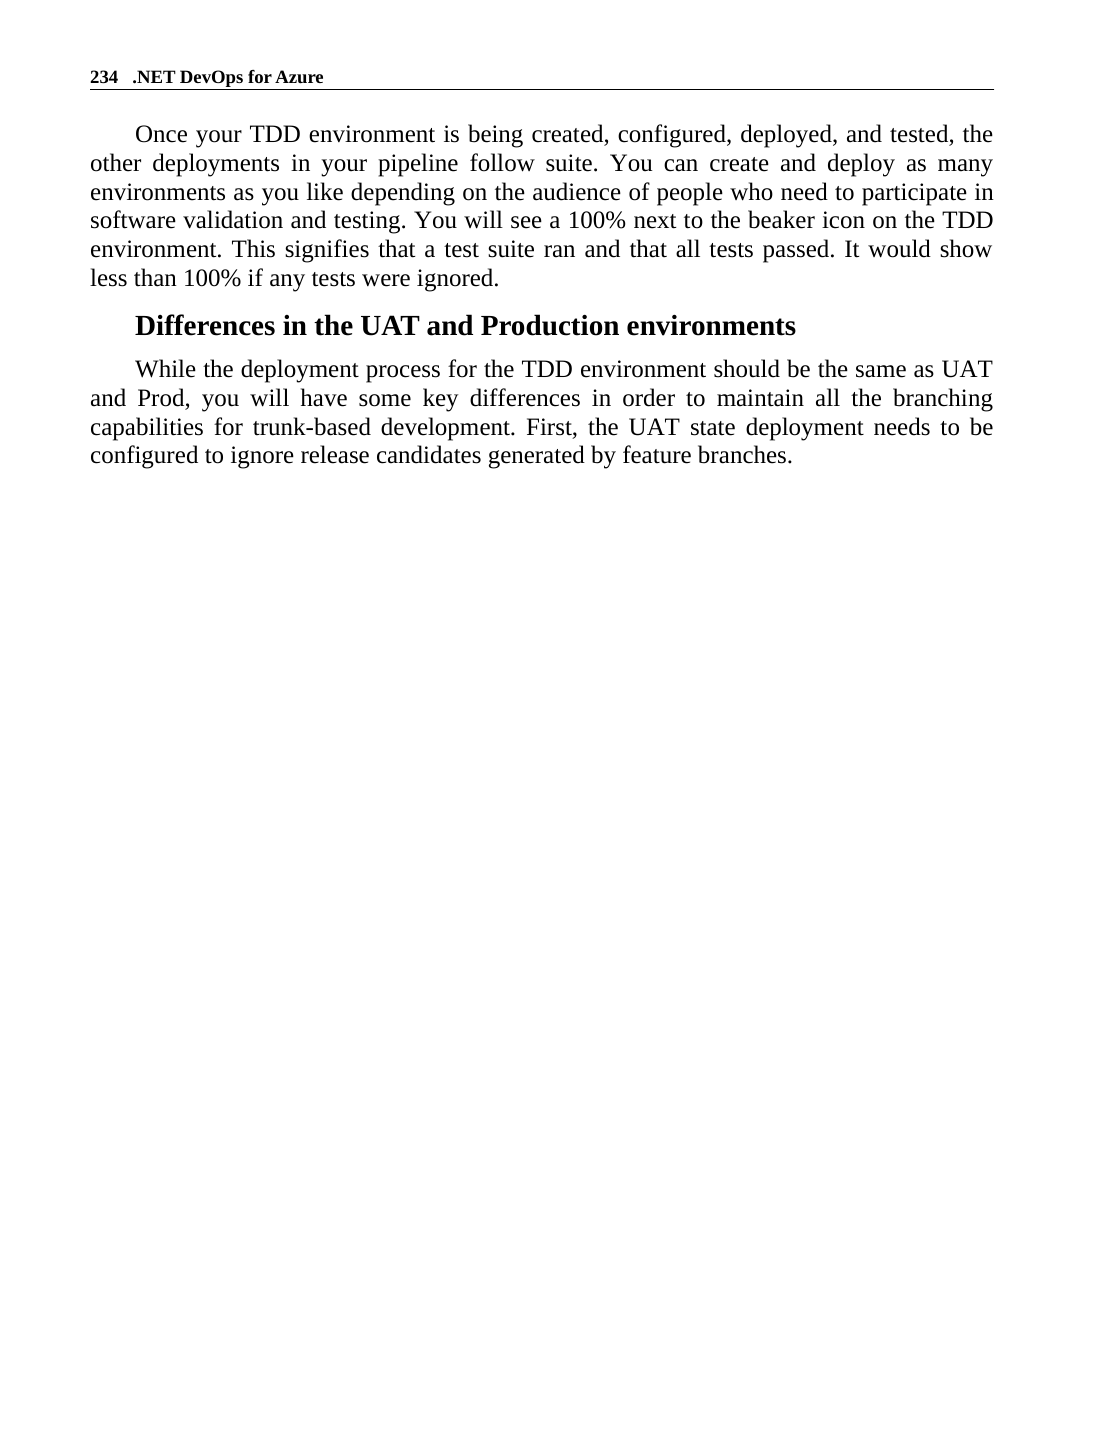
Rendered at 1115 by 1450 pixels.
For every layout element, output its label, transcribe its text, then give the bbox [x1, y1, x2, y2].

subtitle Differences in the UAT and Production environments [90, 308, 994, 342]
text Once your TDD environment is being created, configured, deployed, and tested, the other deployments in your pipeline follow suite. You can create and deploy as many environments as you like depending on the audience of people who need to participate in software validation and testing. You will see a 100% next to the beaker icon on the TDD environment. This signifies that a test suite ran and that all tests passed. It would show less than 100% if any tests were ignored. [90, 119, 994, 292]
text While the deployment process for the TDD environment should be the same as UAT and Prod, you will have some key differences in order to maintain all the branching capabilities for trunk-based development. First, the UAT state deployment needs to be configured to ignore release candidates generated by feature branches. [90, 354, 994, 469]
